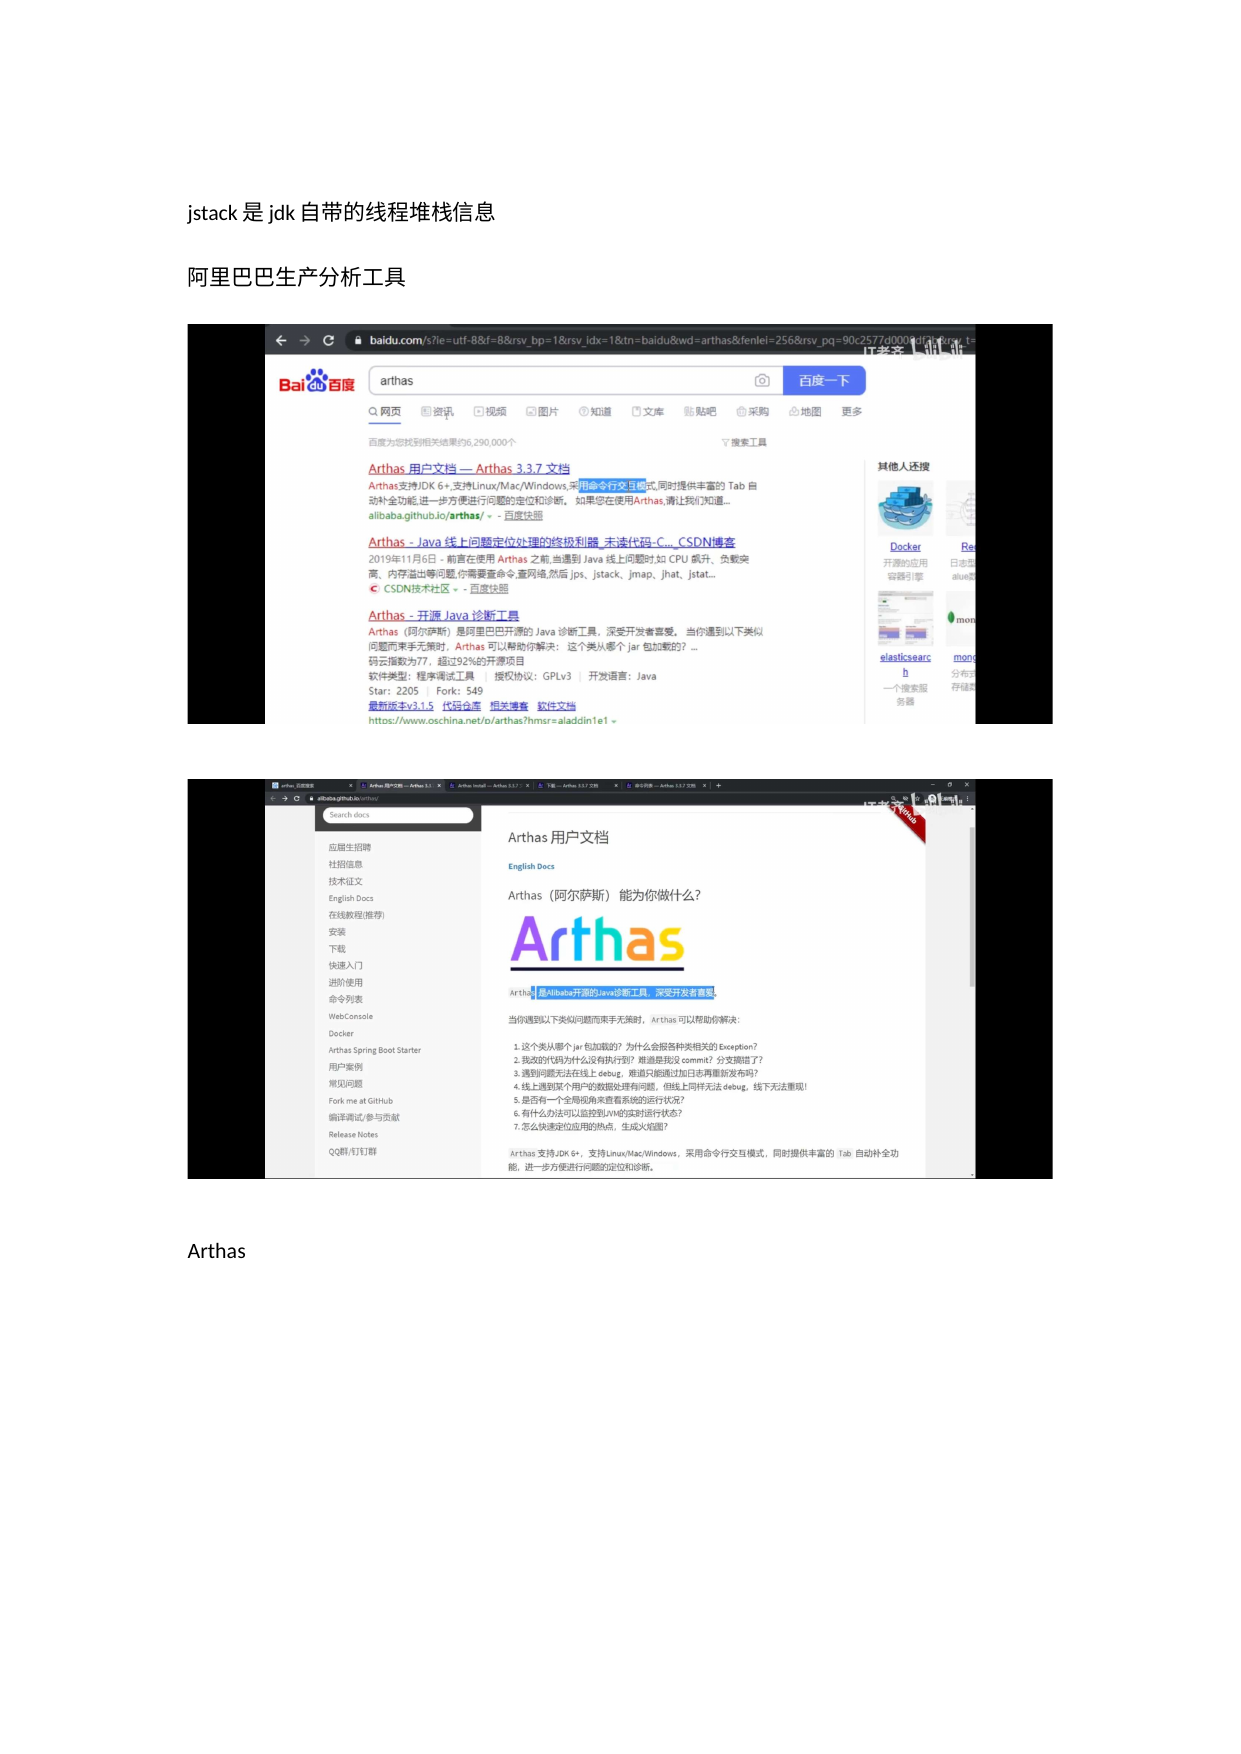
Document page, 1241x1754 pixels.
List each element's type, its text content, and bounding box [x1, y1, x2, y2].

picture [187, 779, 1053, 1179]
picture [187, 324, 1053, 724]
text 阿里巴巴生产分析工具 [187, 259, 1053, 292]
text Arthas [187, 1234, 1053, 1267]
text jstack是jdk自带的线程堆栈信息 [187, 194, 1053, 227]
